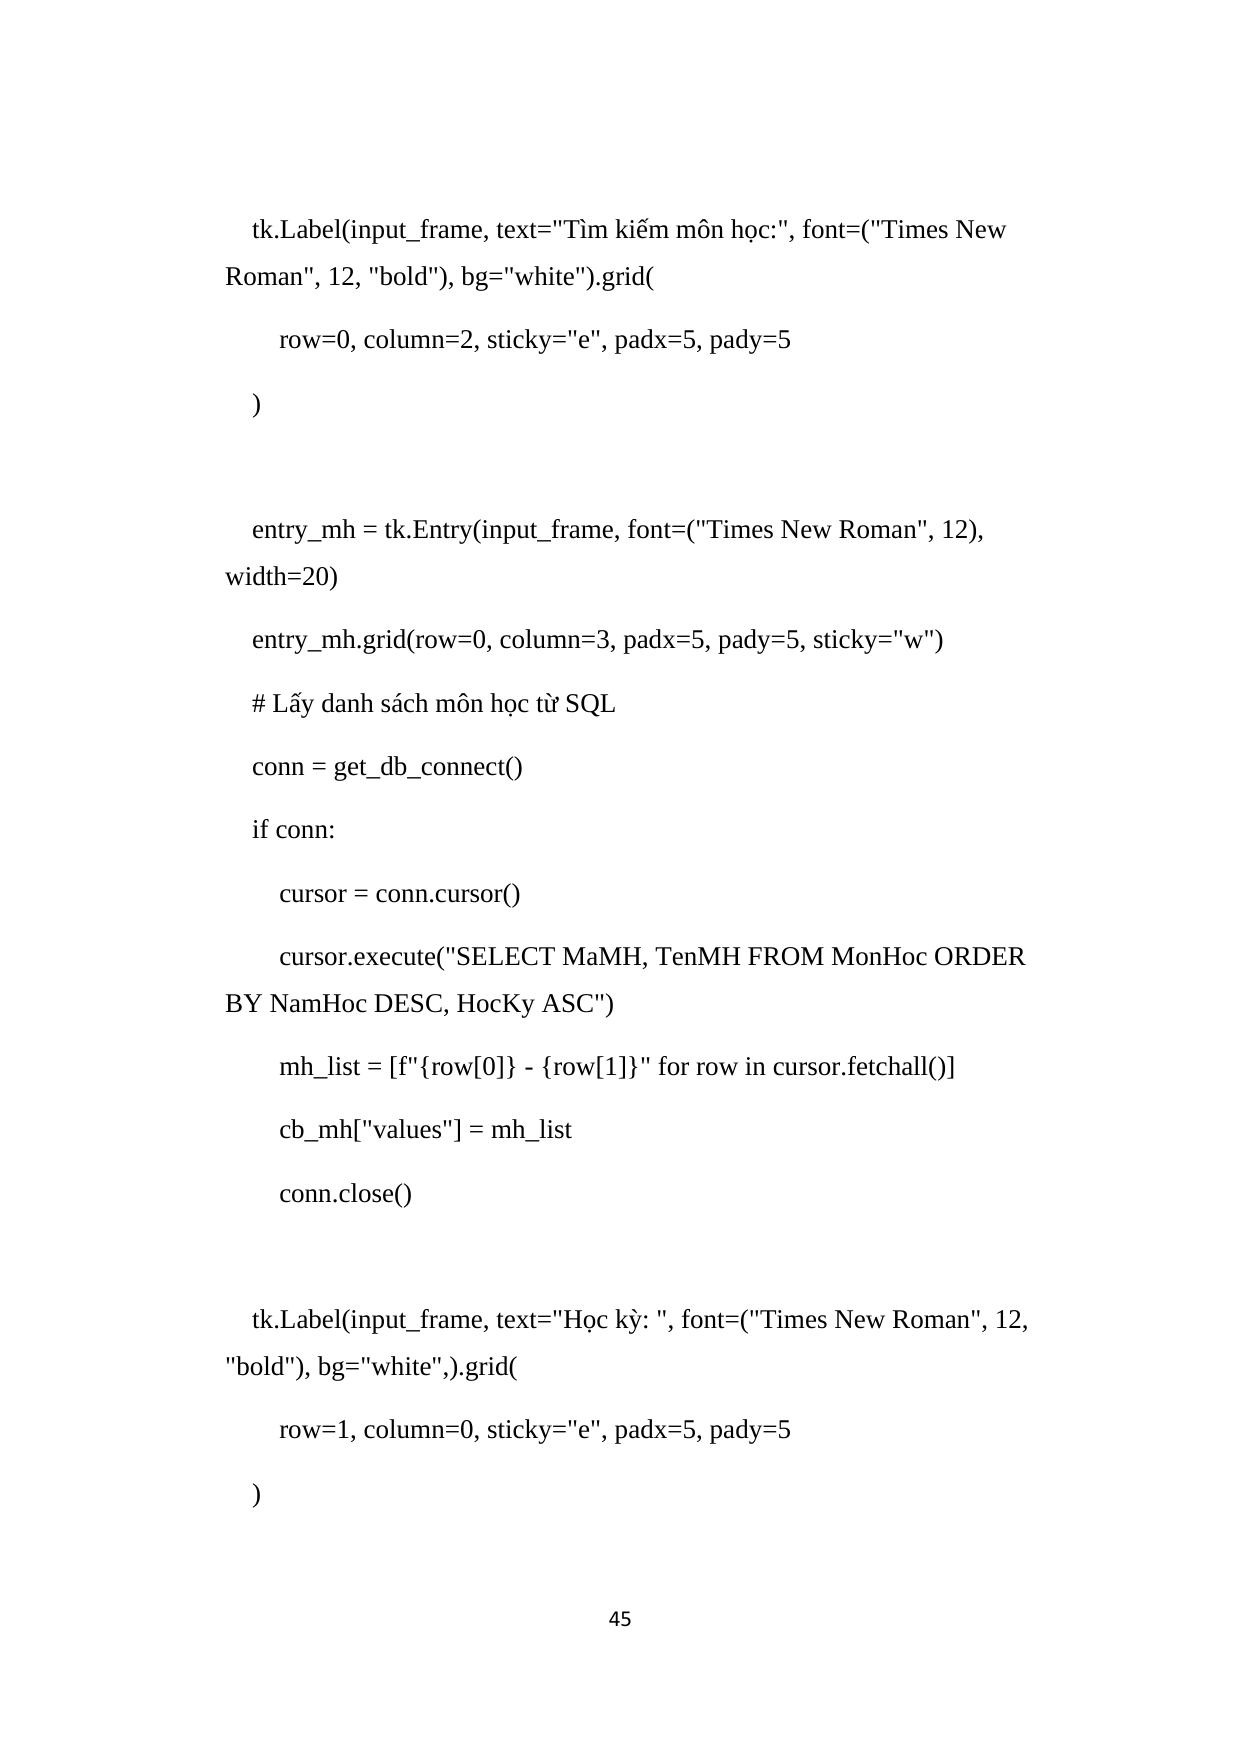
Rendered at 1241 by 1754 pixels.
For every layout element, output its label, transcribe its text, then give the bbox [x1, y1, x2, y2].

text ) [225, 387, 1053, 418]
text cursor = conn.cursor() [225, 877, 1053, 908]
text conn.close() [225, 1177, 1053, 1208]
text # Lấy danh sách môn học từ SQL [225, 687, 1053, 718]
text if conn: [225, 813, 1053, 844]
text cb_mh["values"] = mh_list [225, 1113, 1053, 1144]
text ) [225, 1477, 1053, 1508]
text entry_mh.grid(row=0, column=3, padx=5, pady=5, sticky="w") [225, 623, 1053, 654]
text mh_list = [f"{row[0]} - {row[1]}" for row in cursor.fetchall()] [225, 1050, 1053, 1081]
text row=1, column=0, sticky="e", padx=5, pady=5 [225, 1413, 1053, 1444]
text tk.Label(input_frame, text="Tìm kiếm môn học:", font=("Times New Roman", 12, "bold"), bg="white").grid( [225, 213, 1053, 291]
text entry_mh = tk.Entry(input_frame, font=("Times New Roman", 12), width=20) [225, 513, 1053, 591]
text row=0, column=2, sticky="e", padx=5, pady=5 [225, 323, 1053, 354]
text cursor.execute("SELECT MaMH, TenMH FROM MonHoc ORDER BY NamHoc DESC, HocKy ASC") [225, 940, 1053, 1018]
text conn = get_db_connect() [225, 750, 1053, 781]
text tk.Label(input_frame, text="Học kỳ: ", font=("Times New Roman", 12, "bold"), bg="white",).grid( [225, 1303, 1053, 1381]
